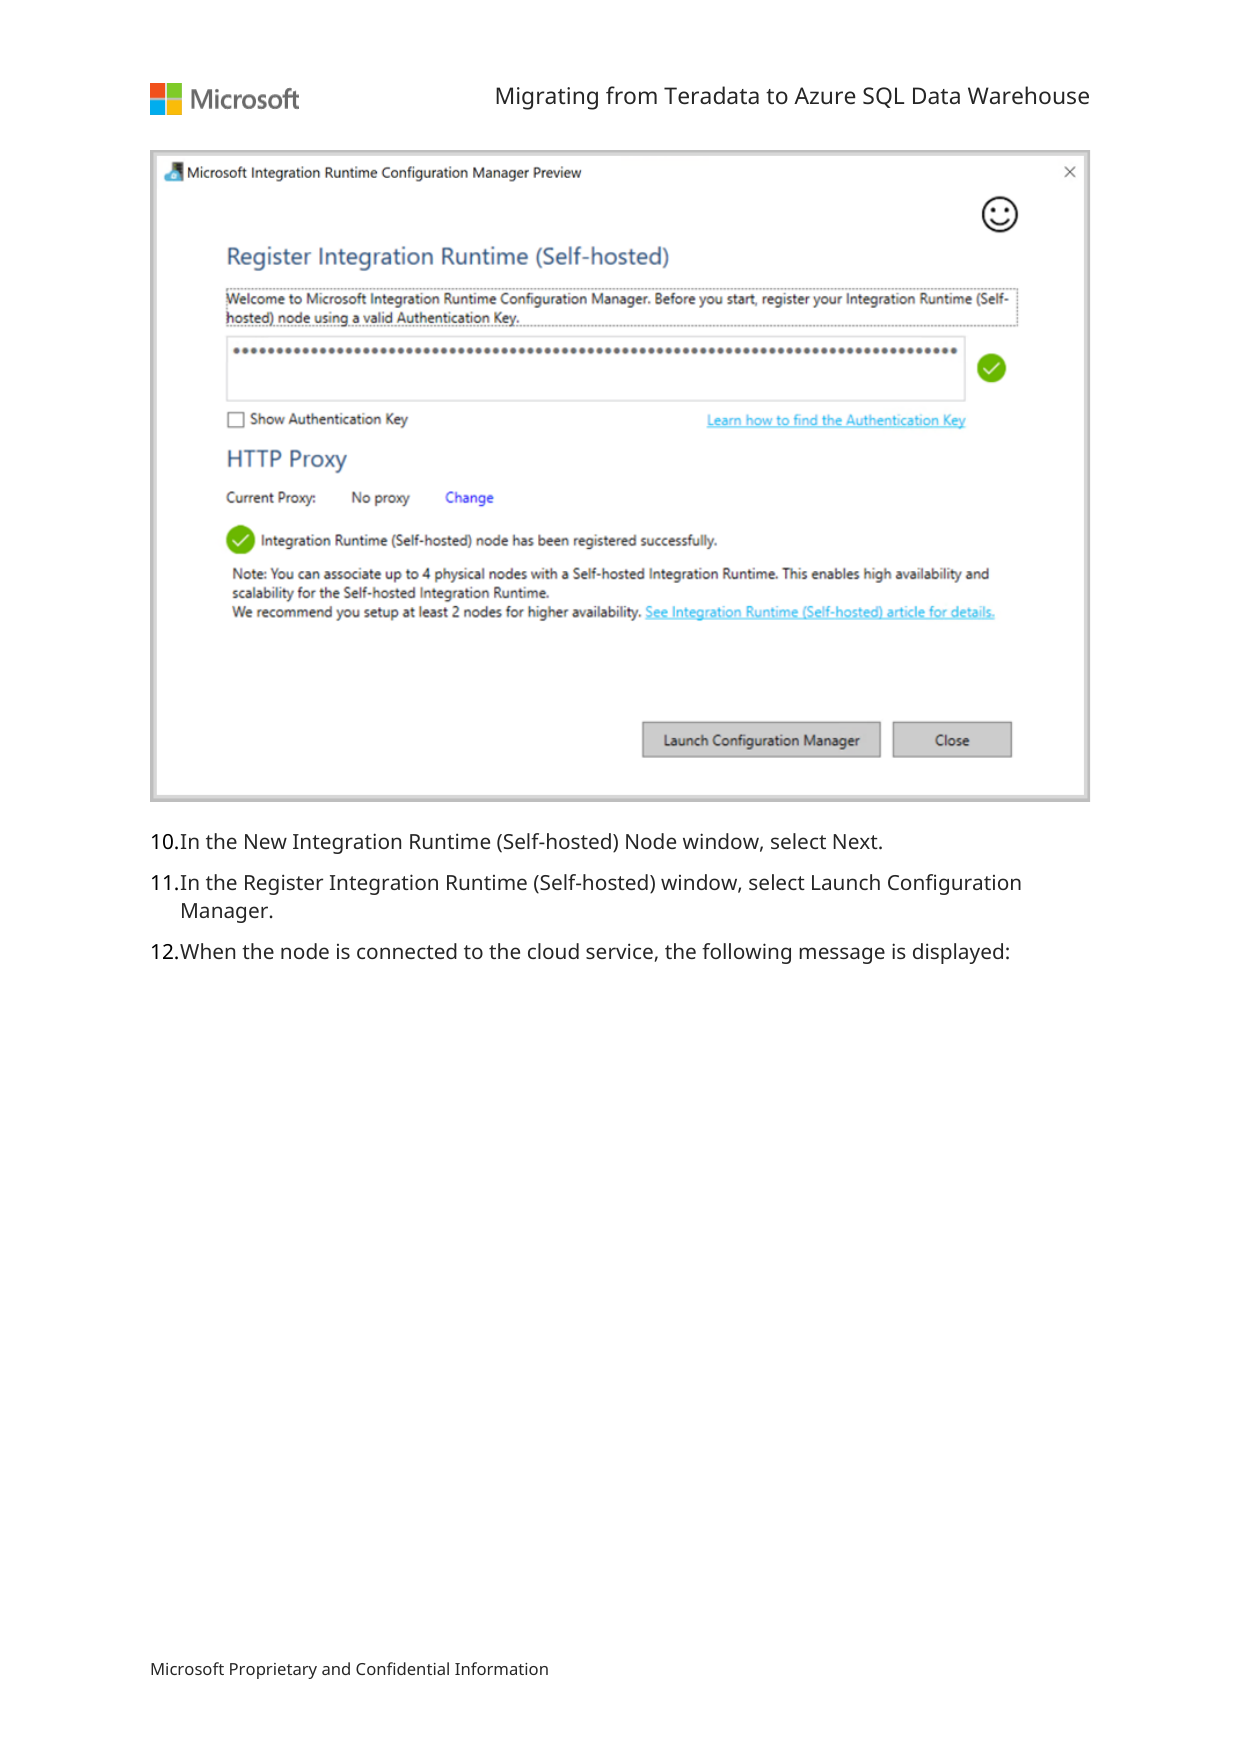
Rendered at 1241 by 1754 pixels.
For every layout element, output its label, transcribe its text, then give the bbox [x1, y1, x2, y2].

picture [150, 150, 1091, 802]
picture [150, 83, 300, 116]
text In the Register Integration Runtime (Self-hosted) window, select Launch Configuration Manager. [150, 868, 1090, 925]
text In the New Integration Runtime (Self-hosted) Node window, select Next. [150, 827, 1090, 855]
text When the node is connected to the cloud service, the following message is displayed: [150, 937, 1090, 966]
